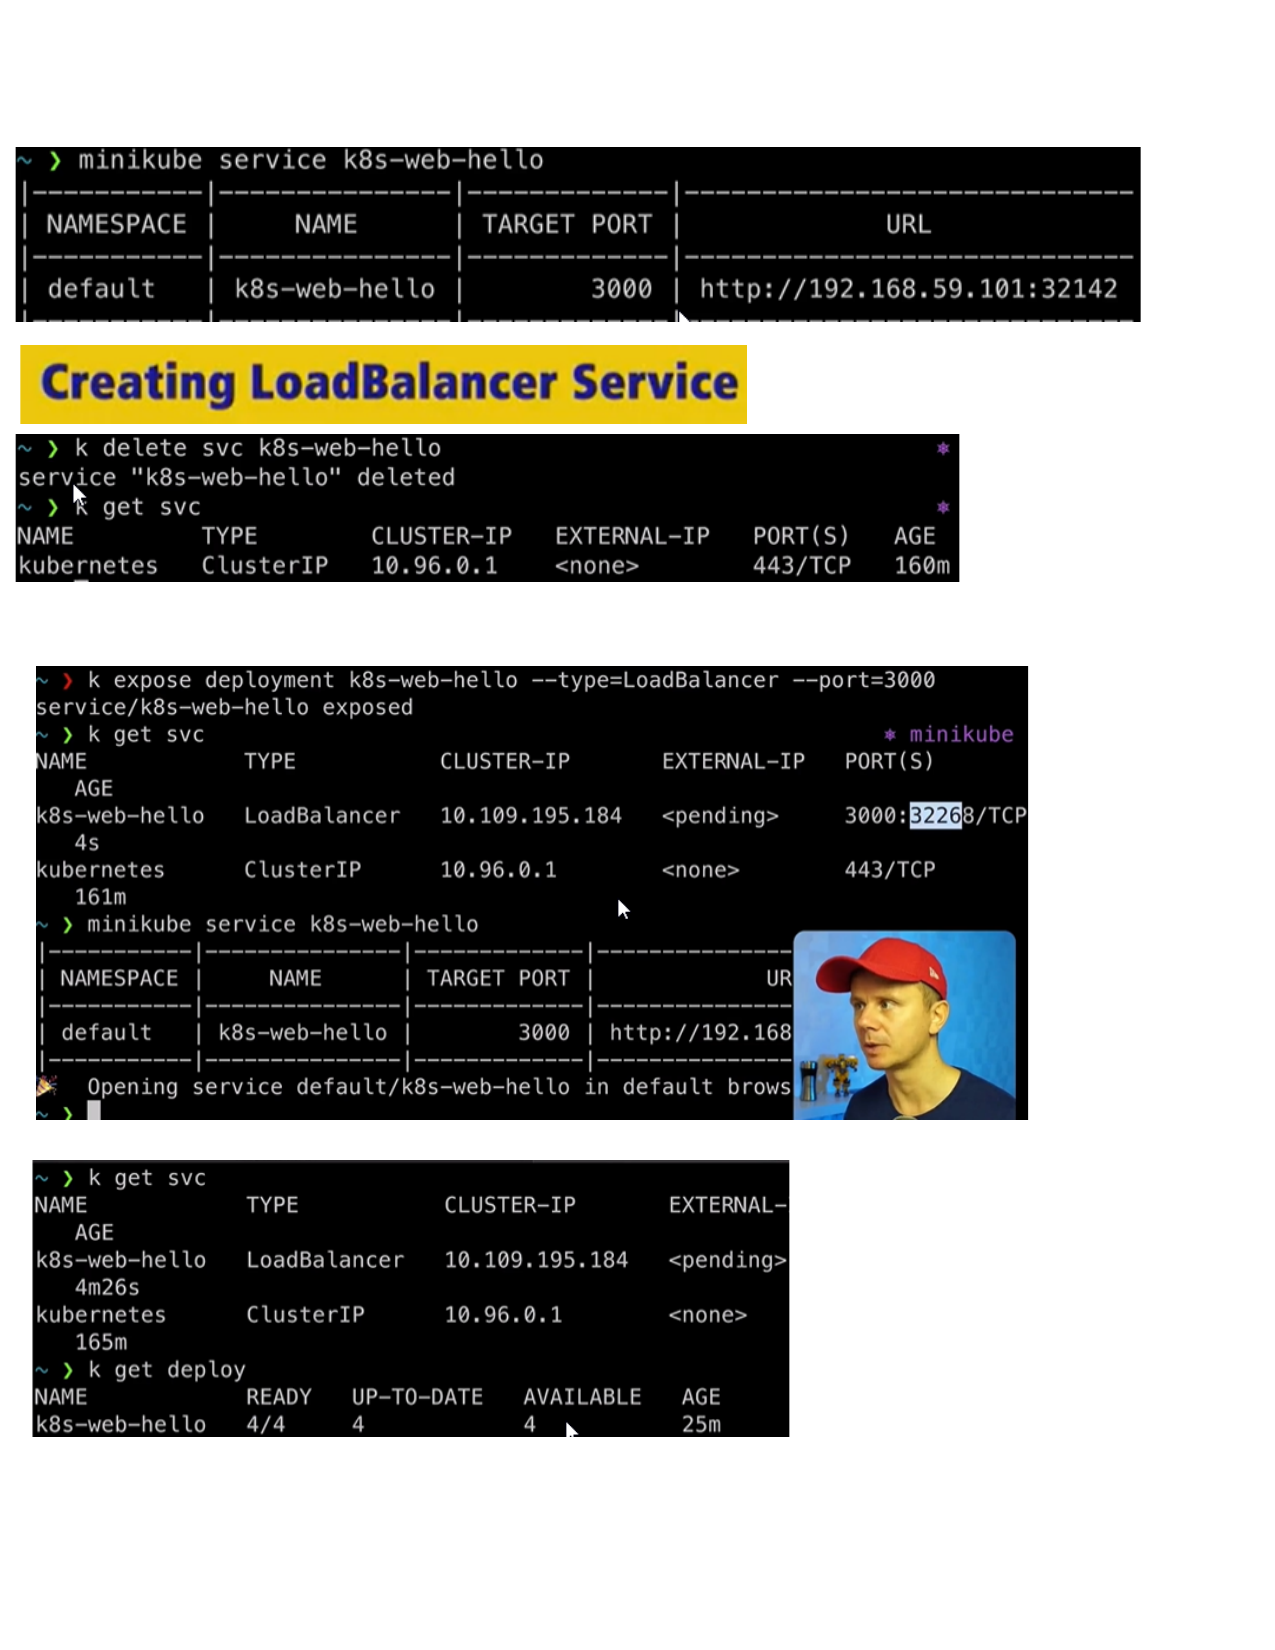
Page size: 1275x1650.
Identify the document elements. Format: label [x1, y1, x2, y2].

picture [29, 1160, 790, 1437]
picture [36, 666, 1029, 1120]
picture [20, 345, 747, 424]
picture [15, 147, 1141, 322]
picture [15, 434, 960, 582]
